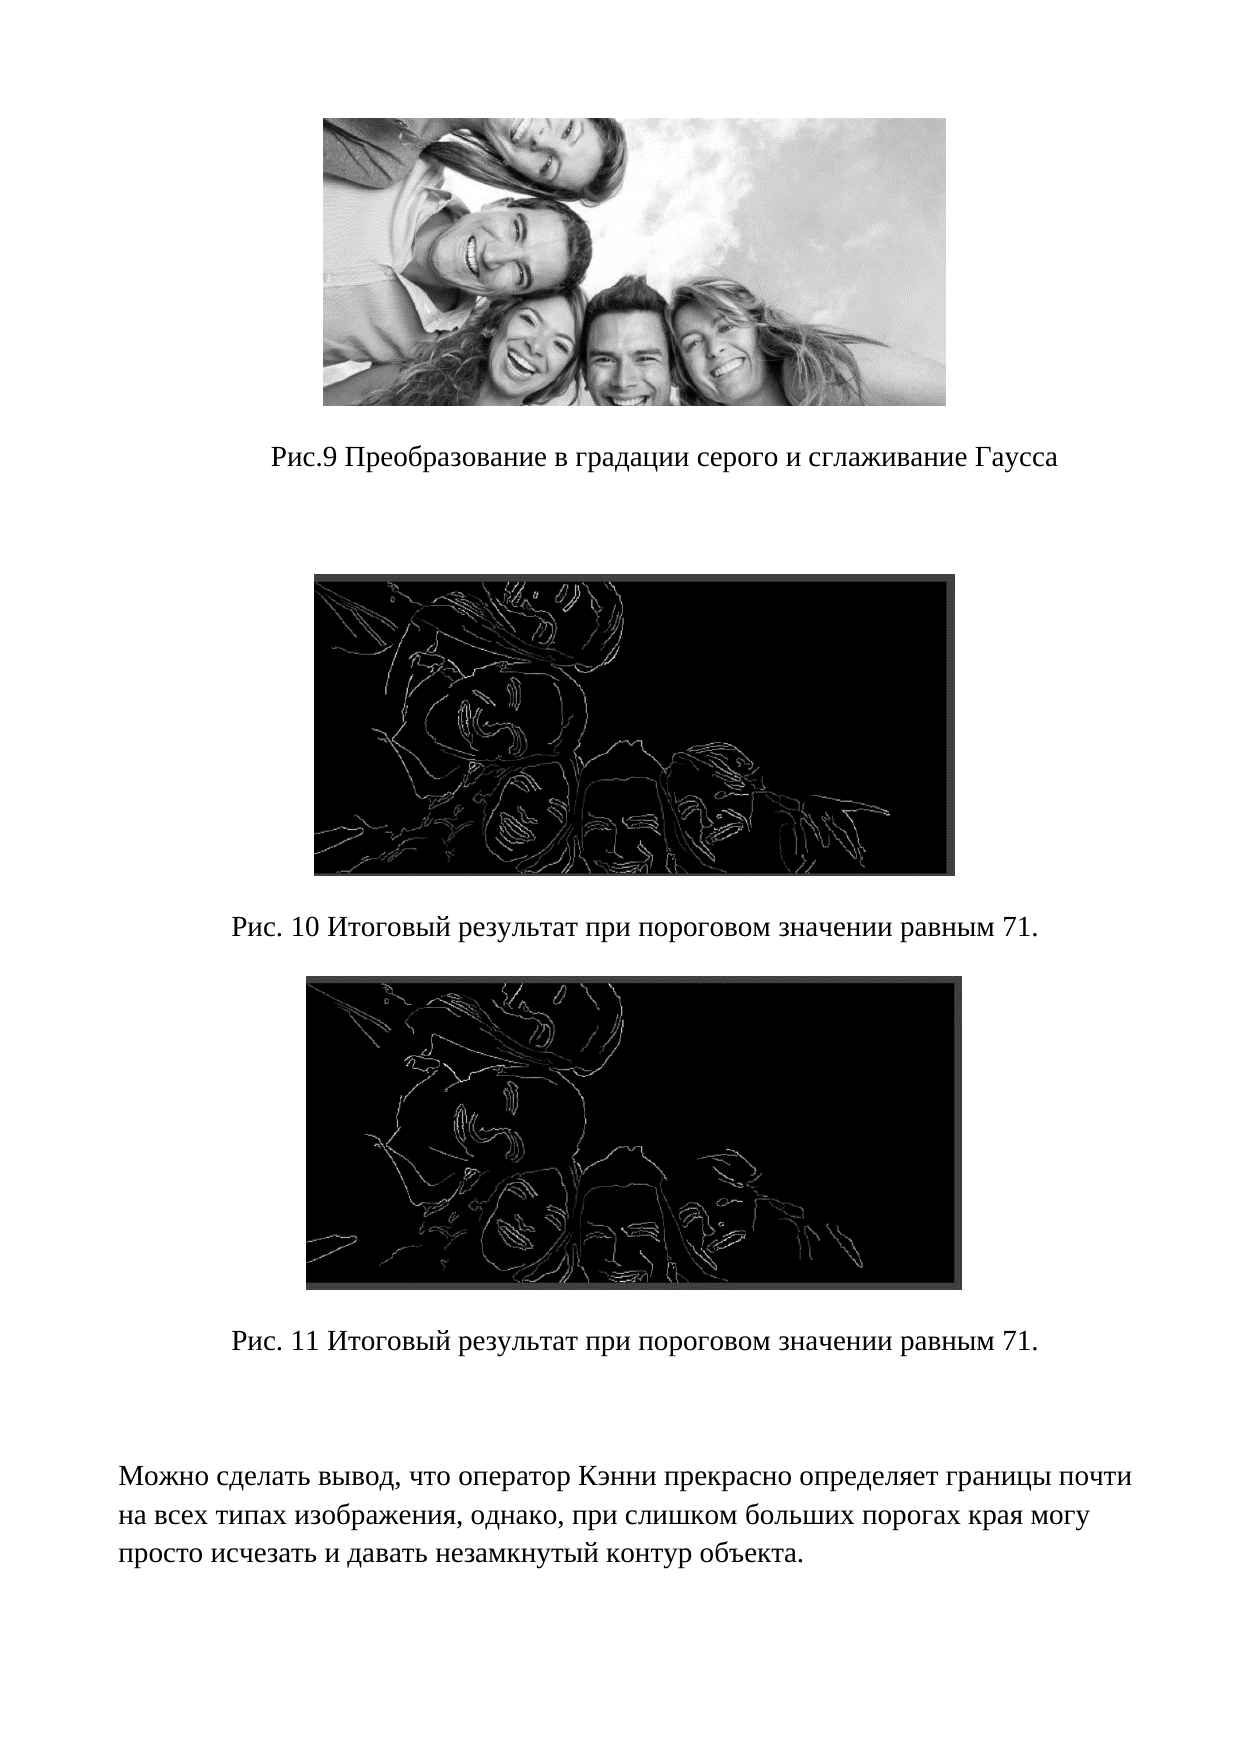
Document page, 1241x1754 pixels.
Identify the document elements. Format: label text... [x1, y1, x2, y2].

text Рис. 11 Итоговый результат при пороговом значении равным 71. [118, 1323, 1152, 1357]
picture [323, 118, 946, 406]
text Рис.9 Преобразование в градации серого и сглаживание Гаусса [177, 439, 1152, 473]
picture [314, 574, 955, 876]
text Рис. 10 Итоговый результат при пороговом значении равным 71. [118, 909, 1152, 943]
text Можно сделать вывод, что оператор Кэнни прекрасно определяет границы почти на всех типах изображения, однако, при слишком больших порогах края могу просто исчезать и давать незамкнутый контур объекта. [118, 1458, 1152, 1569]
picture [306, 976, 962, 1290]
